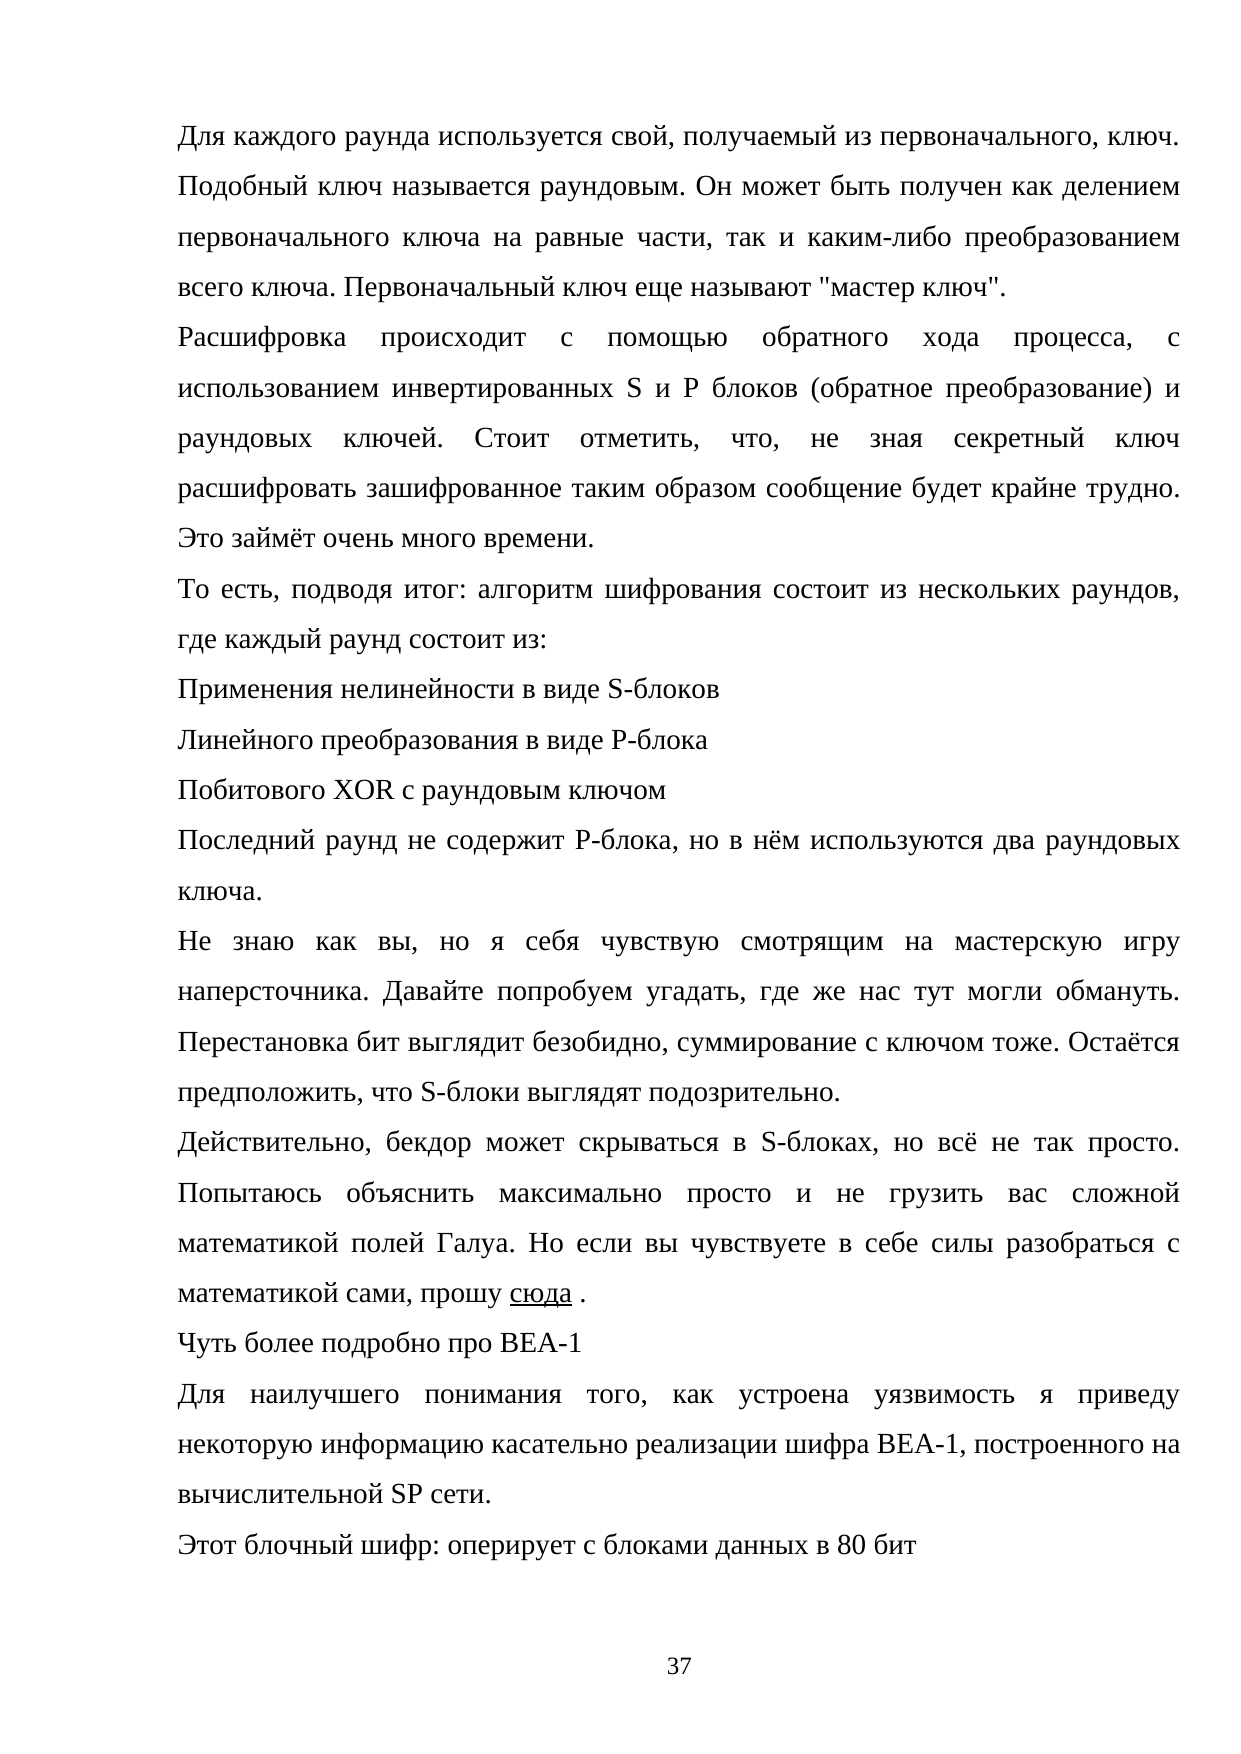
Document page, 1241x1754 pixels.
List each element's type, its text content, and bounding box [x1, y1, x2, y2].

text Этот блочный шифр: оперирует с блоками данных в 80 бит [177, 1527, 1181, 1560]
text Чуть более подробно про BEA-1 [177, 1326, 1181, 1359]
text Последний раунд не содержит P-блока, но в нём используются два раундовых ключа. [177, 822, 1181, 906]
text Для каждого раунда используется свой, получаемый из первоначального, ключ. Подобный ключ называется раундовым. Он может быть получен как делением первоначального ключа на равные части, так и каким-либо преобразованием всего ключа. Первоначальный ключ еще называют "мастер ключ". [177, 118, 1181, 303]
text Для наилучшего понимания того, как устроена уязвимость я приведу некоторую информацию касательно реализации шифра BEA-1, построенного на вычислительной SP сети. [177, 1376, 1181, 1510]
text Побитового XOR с раундовым ключом [177, 772, 1181, 806]
text Не знаю как вы, но я себя чувствую смотрящим на мастерскую игру наперсточника. Давайте попробуем угадать, где же нас тут могли обмануть. Перестановка бит выглядит безобидно, суммирование с ключом тоже. Остаётся предположить, что S-блоки выглядят подозрительно. [177, 923, 1181, 1108]
text Расшифровка происходит с помощью обратного хода процесса, с использованием инвертированных S и P блоков (обратное преобразование) и раундовых ключей. Стоит отметить, что, не зная секретный ключ расшифровать зашифрованное таким образом сообщение будет крайне трудно. Это займёт очень много времени. [177, 319, 1181, 554]
text То есть, подводя итог: алгоритм шифрования состоит из нескольких раундов, где каждый раунд состоит из: [177, 571, 1181, 655]
text Линейного преобразования в виде P-блока [177, 722, 1181, 755]
text Применения нелинейности в виде S-блоков [177, 672, 1181, 705]
text Действительно, бекдор может скрываться в S-блоках, но всё не так просто. Попытаюсь объяснить максимально просто и не грузить вас сложной математикой полей Галуа. Но если вы чувствуете в себе силы разобраться с математикой сами, прошу сюда . [177, 1124, 1181, 1309]
